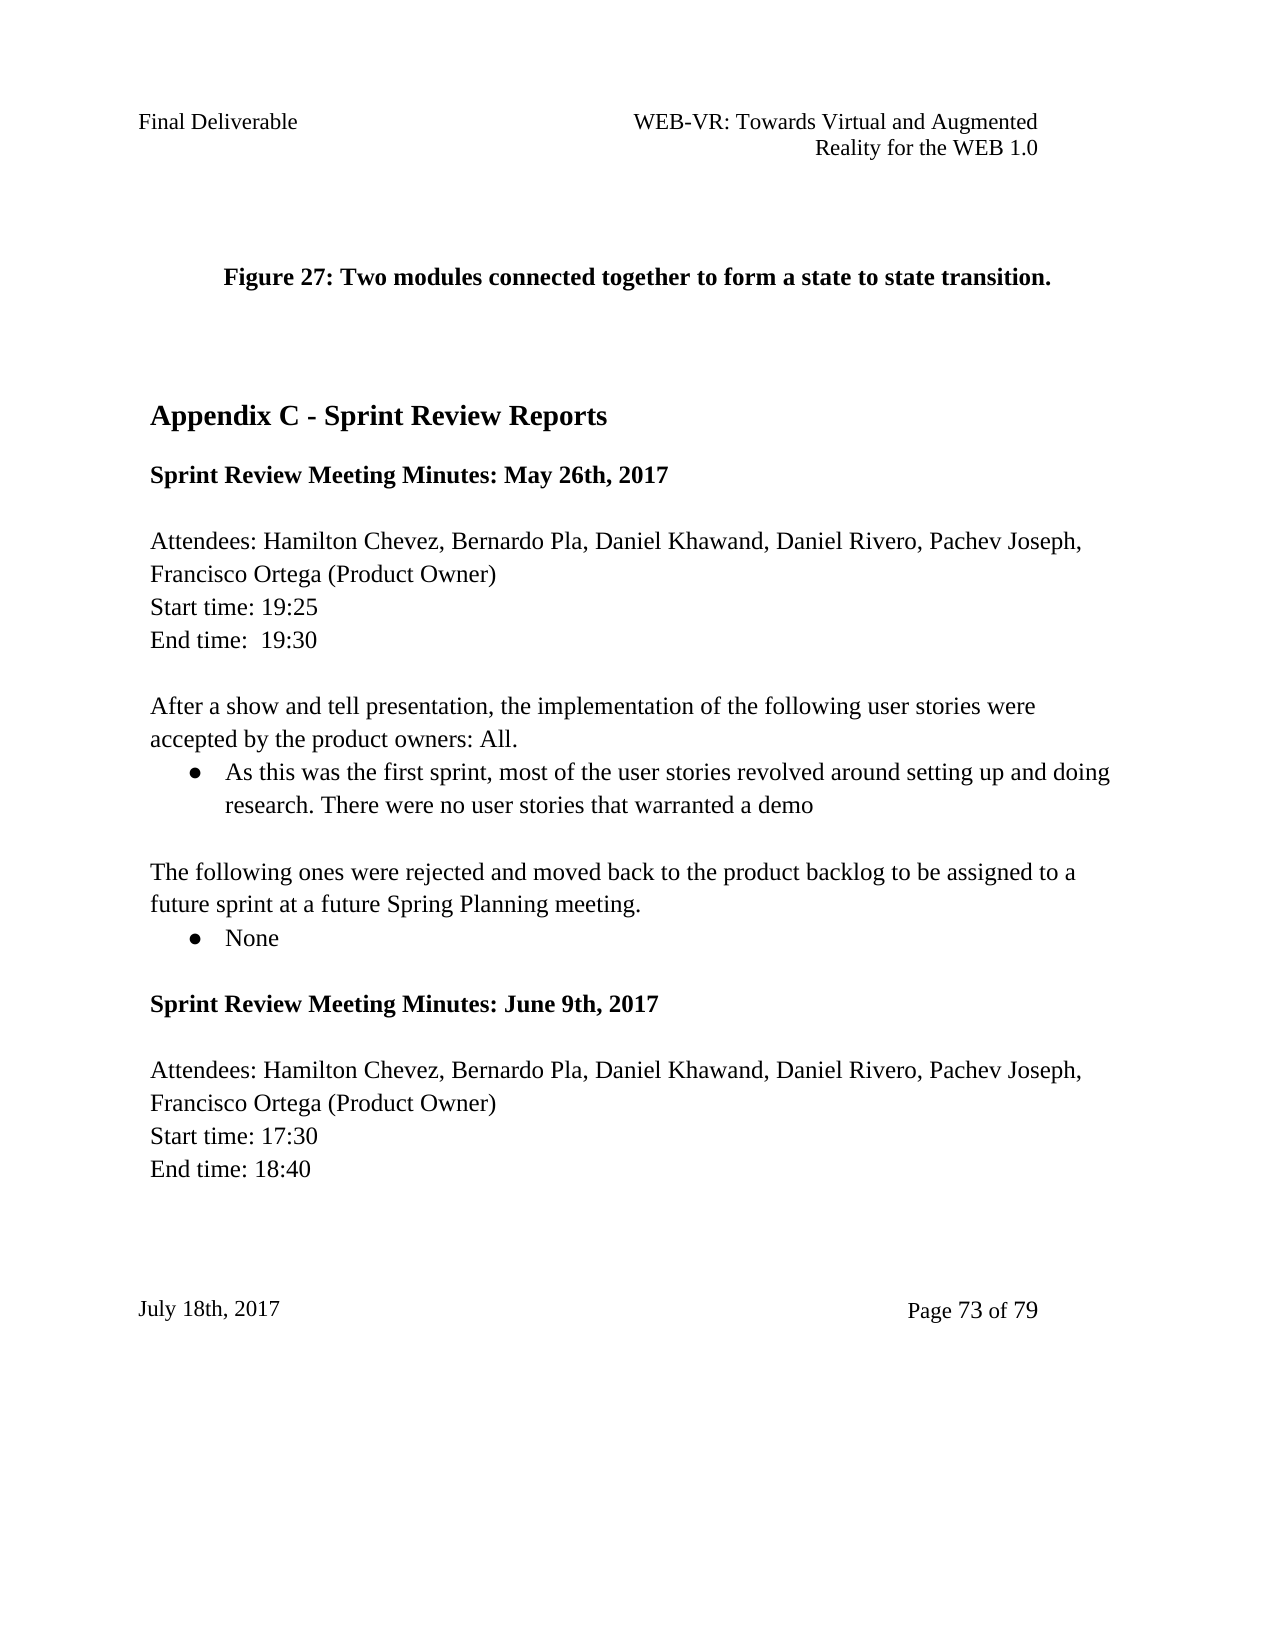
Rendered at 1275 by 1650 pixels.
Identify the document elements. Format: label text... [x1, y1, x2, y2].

subtitle Appendix C - Sprint Review Reports [150, 398, 1125, 431]
text End time: 19:30 [150, 625, 1125, 654]
text End time: 18:40 [150, 1154, 1125, 1182]
text The following ones were rejected and moved back to the product backlog to be assigned to a future sprint at a future Spring Planning meeting. [150, 857, 1125, 918]
text Sprint Review Meeting Minutes: May 26th, 2017 [150, 460, 1125, 489]
list As this was the first sprint, most of the user stories revolved around setting up and doing research. There were no user stories that warranted a demo [187, 757, 1125, 819]
text Attendees: Hamilton Chevez, Bernardo Pla, Daniel Khawand, Daniel Rivero, Pachev Joseph, Francisco Ortega (Product Owner) [150, 526, 1125, 588]
text Figure 27: Two modules connected together to form a state to state transition. [150, 262, 1125, 291]
text Start time: 19:25 [150, 592, 1125, 621]
text After a show and tell presentation, the implementation of the following user stories were accepted by the product owners: All. [150, 691, 1125, 753]
text Start time: 17:30 [150, 1121, 1125, 1149]
text Attendees: Hamilton Chevez, Bernardo Pla, Daniel Khawand, Daniel Rivero, Pachev Joseph, Francisco Ortega (Product Owner) [150, 1055, 1125, 1116]
text Sprint Review Meeting Minutes: June 9th, 2017 [150, 989, 1125, 1017]
list None [187, 923, 1125, 951]
